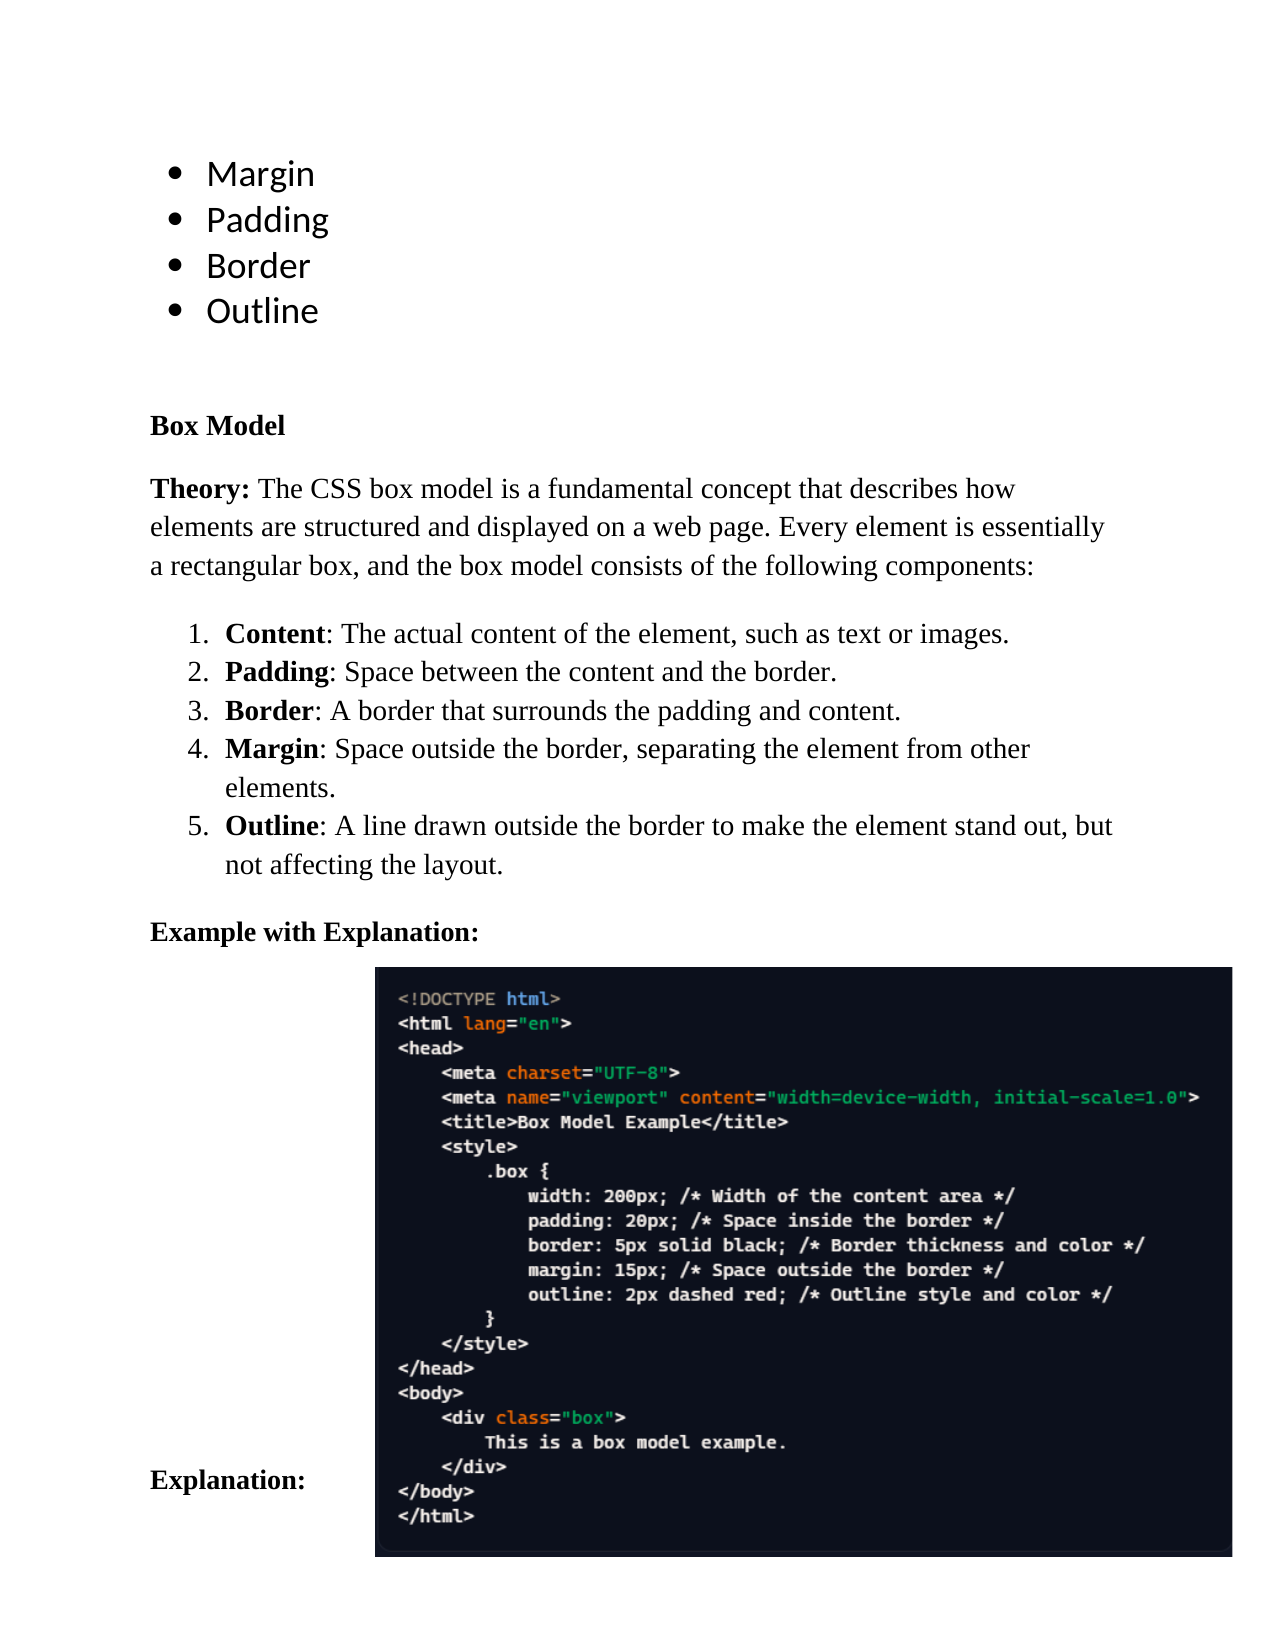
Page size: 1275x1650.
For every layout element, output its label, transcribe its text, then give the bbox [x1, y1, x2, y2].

list Border [169, 242, 1125, 287]
picture [375, 1083, 1233, 1650]
subtitle Box Model [150, 408, 1125, 442]
list Margin: Space outside the border, separating the element from other elements. [187, 819, 1125, 891]
text Theory: The CSS box model is a fundamental concept that describes how elements are structured and displayed on a web page. Every element is essentially a rectangular box, and the box model consists of the following components: [150, 471, 1125, 582]
list Outline [169, 287, 1125, 333]
subtitle Example with Explanation: [150, 1031, 1125, 1064]
list Outline: A line drawn outside the border to make the element stand out, but not affecting the layout. [187, 925, 1125, 997]
list Padding: Space between the content and the border. [187, 683, 1125, 717]
list Margin [169, 150, 1125, 196]
list Border: A border that surrounds the padding and content. [187, 751, 1125, 785]
list Padding [169, 196, 1125, 242]
list Content: The actual content of the element, such as text or images. [187, 616, 1125, 649]
